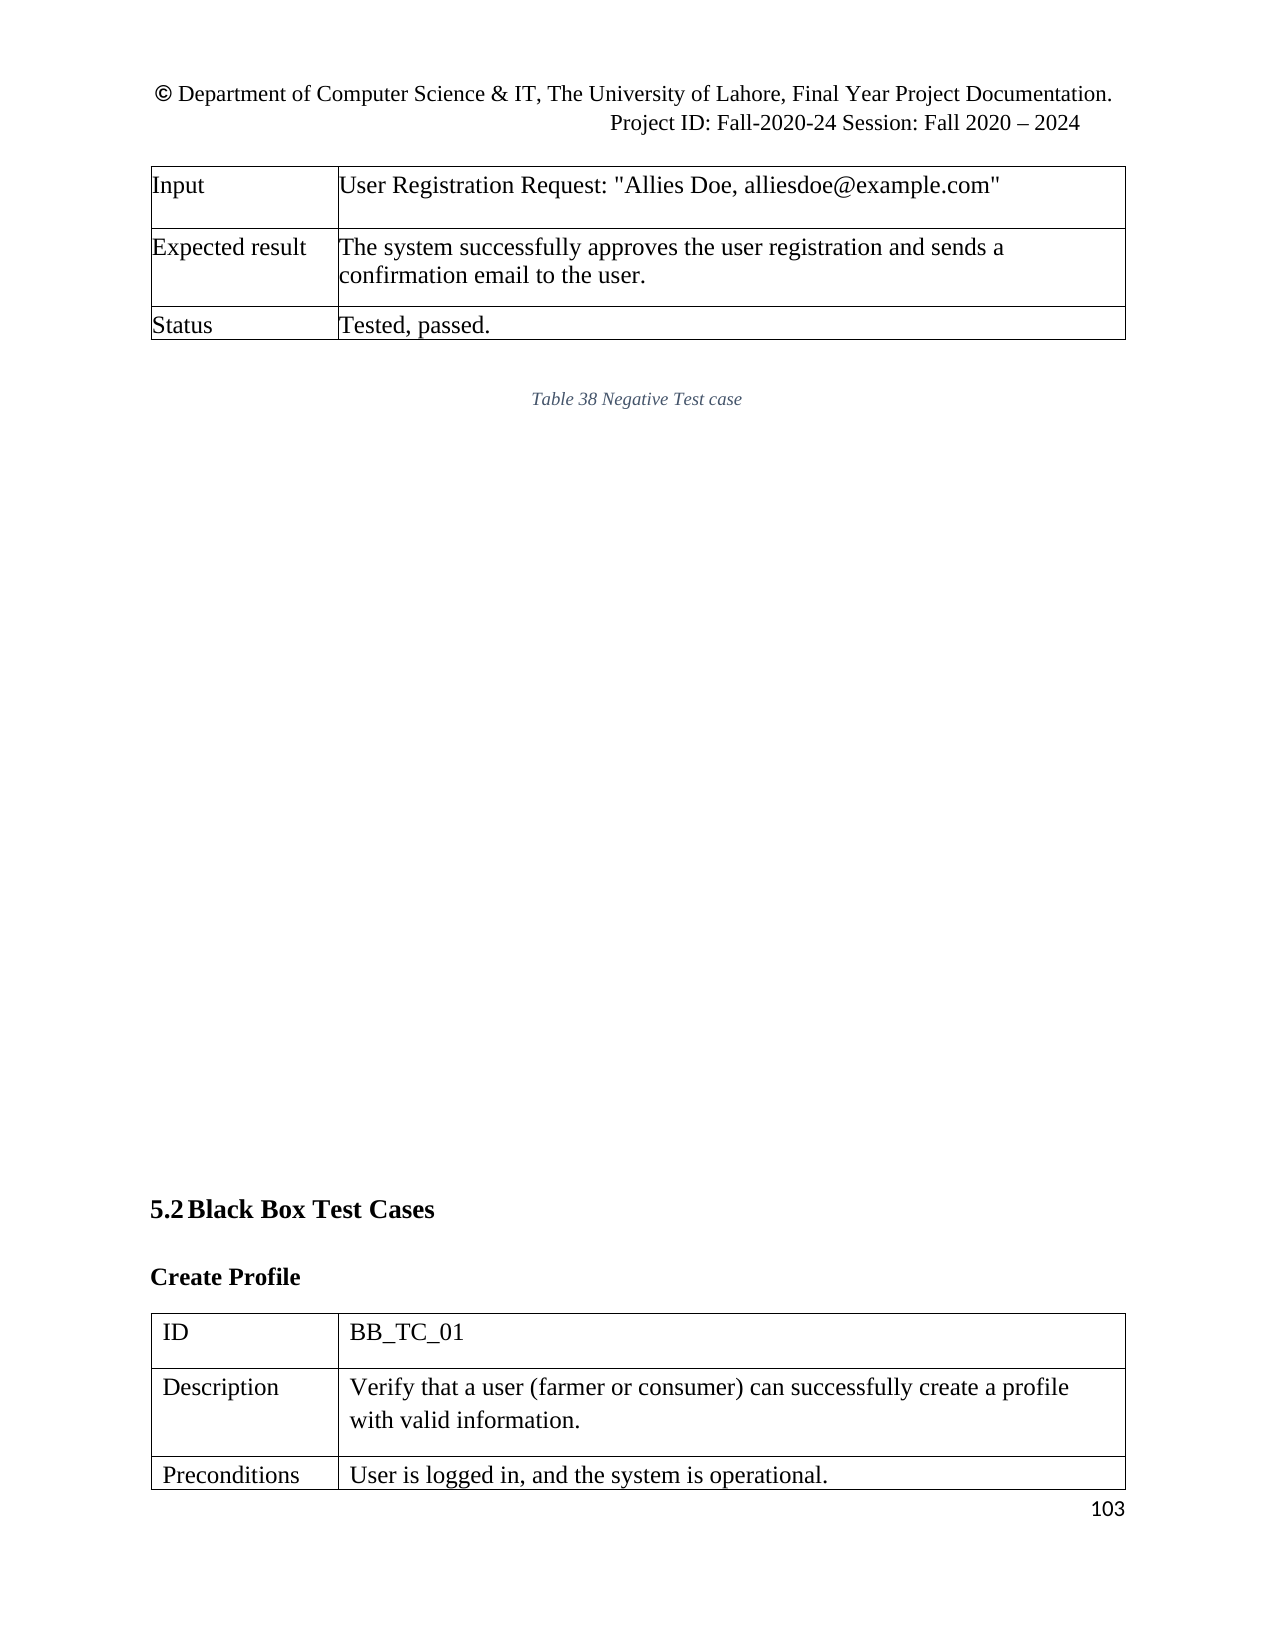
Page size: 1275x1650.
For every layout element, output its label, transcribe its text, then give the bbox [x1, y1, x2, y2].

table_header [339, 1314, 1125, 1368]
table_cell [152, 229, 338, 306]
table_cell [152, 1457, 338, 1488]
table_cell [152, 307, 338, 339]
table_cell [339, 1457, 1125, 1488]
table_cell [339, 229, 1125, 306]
text Create Profile [150, 1262, 1125, 1291]
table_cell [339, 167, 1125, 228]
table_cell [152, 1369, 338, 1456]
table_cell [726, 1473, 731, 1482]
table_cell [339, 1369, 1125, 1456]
text Table 38 Negative Test case [150, 388, 1125, 409]
subtitle Black Box Test Cases [150, 1193, 1125, 1224]
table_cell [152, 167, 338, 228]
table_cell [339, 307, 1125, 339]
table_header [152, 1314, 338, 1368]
